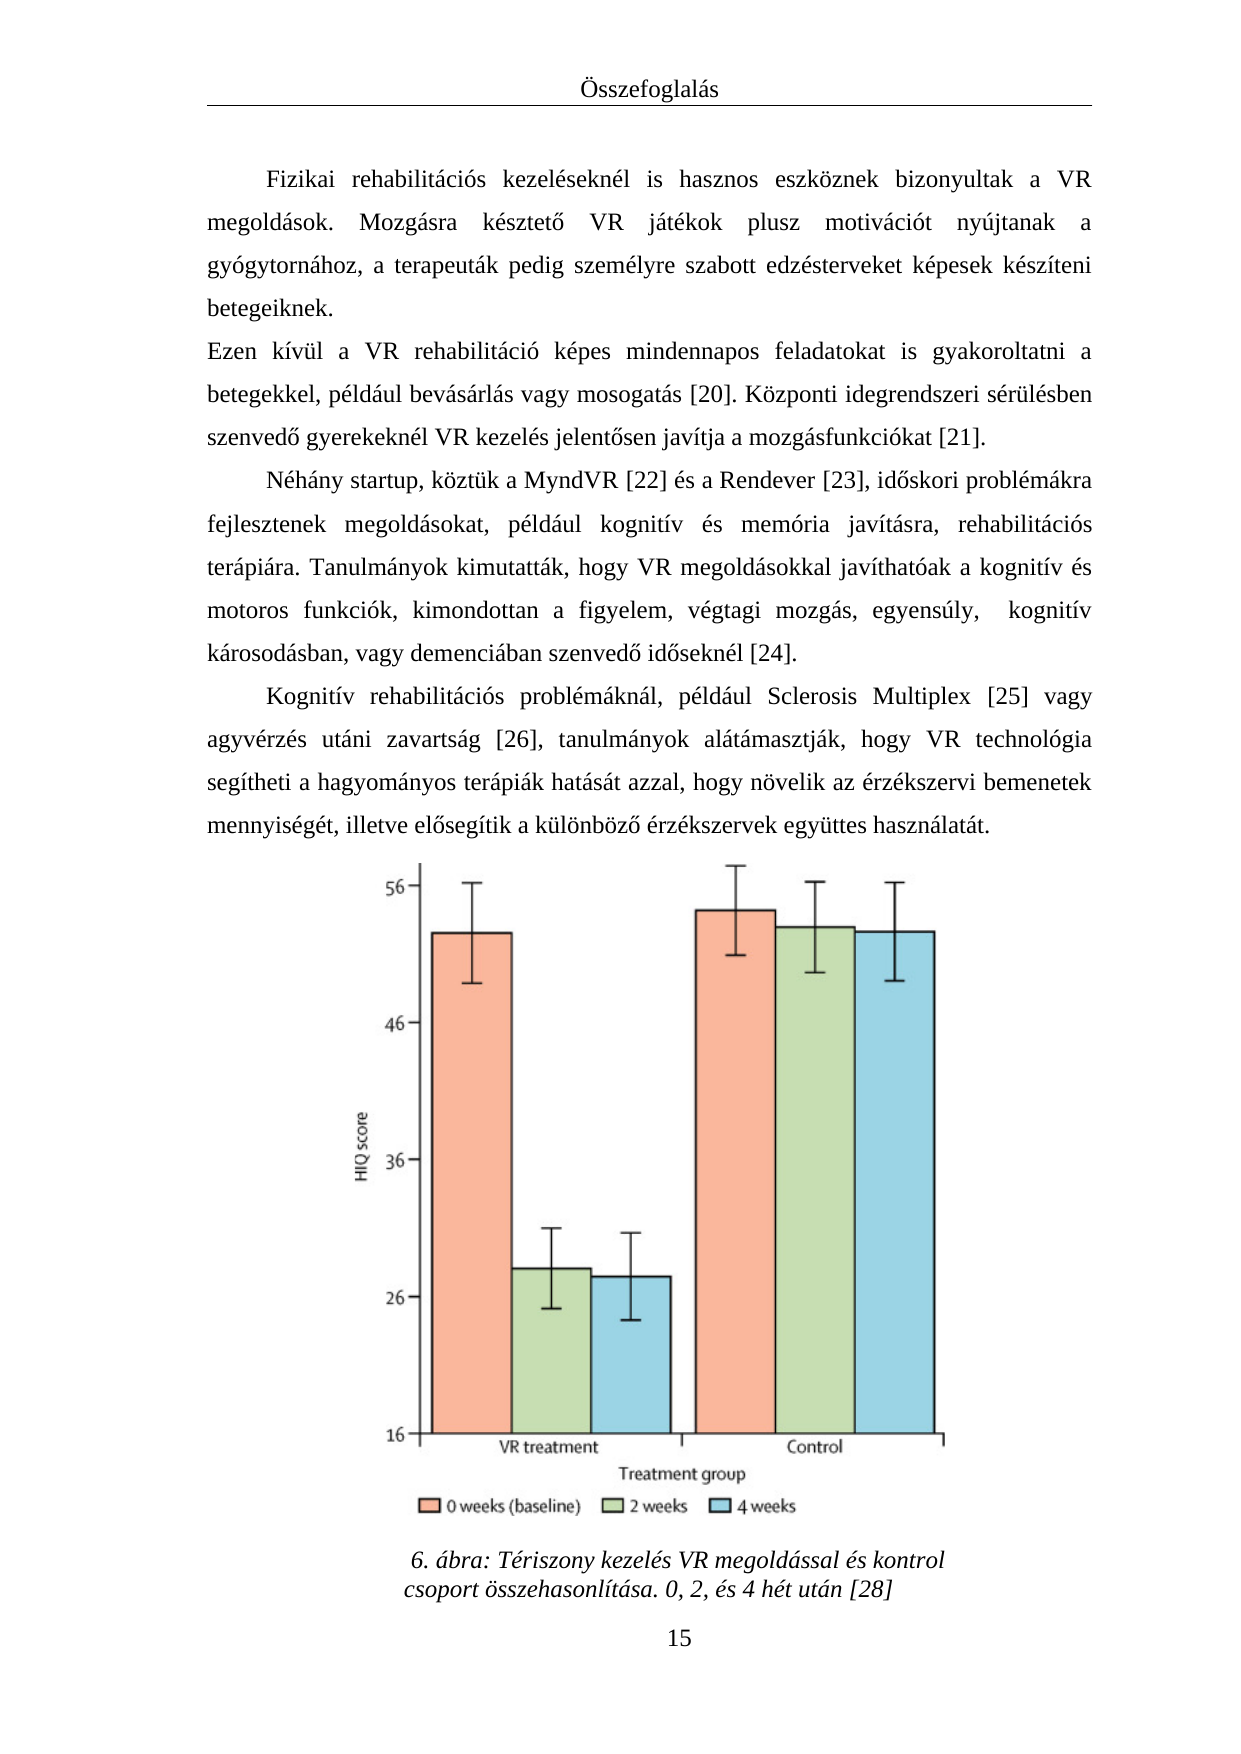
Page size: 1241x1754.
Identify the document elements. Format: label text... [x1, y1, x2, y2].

picture [354, 863, 945, 1516]
text Kognitív rehabilitációs problémáknál, például Sclerosis Multiplex vagy agyvérzés utáni zavartság, tanulmányok alátámasztják, hogy VR technológia segítheti a hagyományos terápiák hatását azzal, hogy növelik az érzékszervi bemenetek mennyiségét, illetve elősegítik a különböző érzékszervek együttes használatát. [207, 681, 1092, 839]
text Néhány startup, köztük a MyndVR és a Rendever , időskori problémákra fejlesztenek megoldásokat, például kognitív és memória javításra, rehabilitációs terápiára. Tanulmányok kimutatták, hogy VR megoldásokkal javíthatóak a kognitív és motoros funkciók, kimondottan a figyelem, végtagi mozgás, egyensúly, kognitív károsodásban, vagy demenciában szenvedő időseknél. [207, 466, 1092, 667]
text Fizikai rehabilitációs kezeléseknél is hasznos eszköznek bizonyultak a VR megoldások. Mozgásra késztető VR játékok plusz motivációt nyújtanak a gyógytornához, a terapeuták pedig személyre szabott edzésterveket képesek készíteni betegeiknek. Ezen kívül a VR rehabilitáció képes mindennapos feladatokat is gyakoroltatni a betegekkel, például bevásárlás vagy mosogatás. Központi idegrendszeri sérülésben szenvedő gyerekeknél VR kezelés jelentősen javítja a mozgásfunkciókat. [207, 164, 1092, 451]
